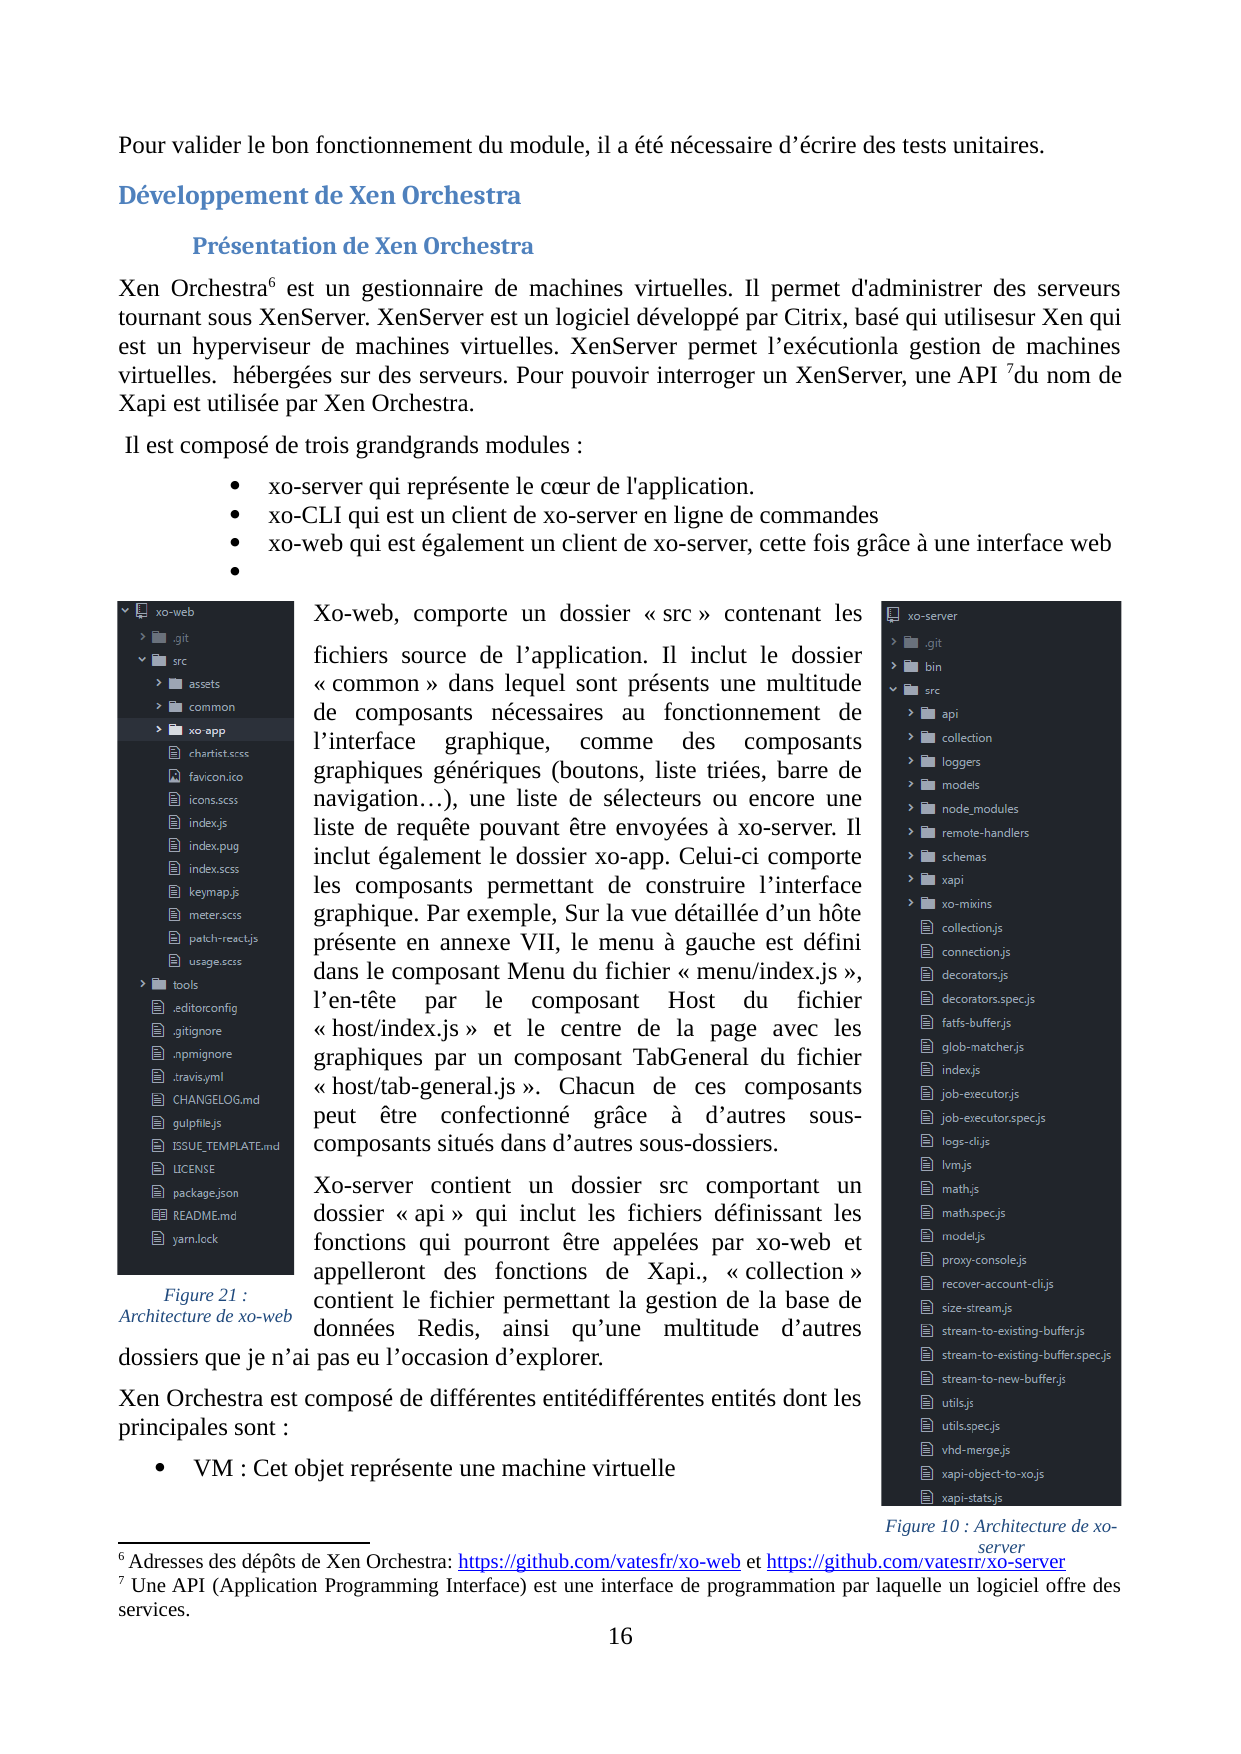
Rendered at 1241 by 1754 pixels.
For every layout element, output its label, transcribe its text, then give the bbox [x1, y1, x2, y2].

subtitle Présentation de Xen Orchestra [192, 232, 1122, 261]
text Xen Orchestra est composé de dont les principales sont : [118, 1383, 881, 1441]
subtitle Développement de Xen Orchestra [118, 180, 1122, 211]
picture [881, 601, 1122, 1506]
text Il est composé de trois modules : [118, 430, 1122, 458]
list VM : [156, 1453, 881, 1482]
list xo-web qui est également un client de xo-server, cette fois grâce à une interface web [231, 528, 1122, 557]
picture [117, 601, 295, 1275]
text Xen Orchestra est un gestionnaire de machines virtuelles. Il permet d'administrer des serveurs tournant sous XenServer. XenServer est un logiciel Xen qui est un hyperviseur de machines virtuelles. XenServer de machines virtuelles [118, 273, 1122, 417]
list xo-CLI qui est un client de xo-server en ligne de commandes [231, 500, 1122, 528]
list xo-server qui représente le cœur de l'application. [231, 471, 1122, 500]
